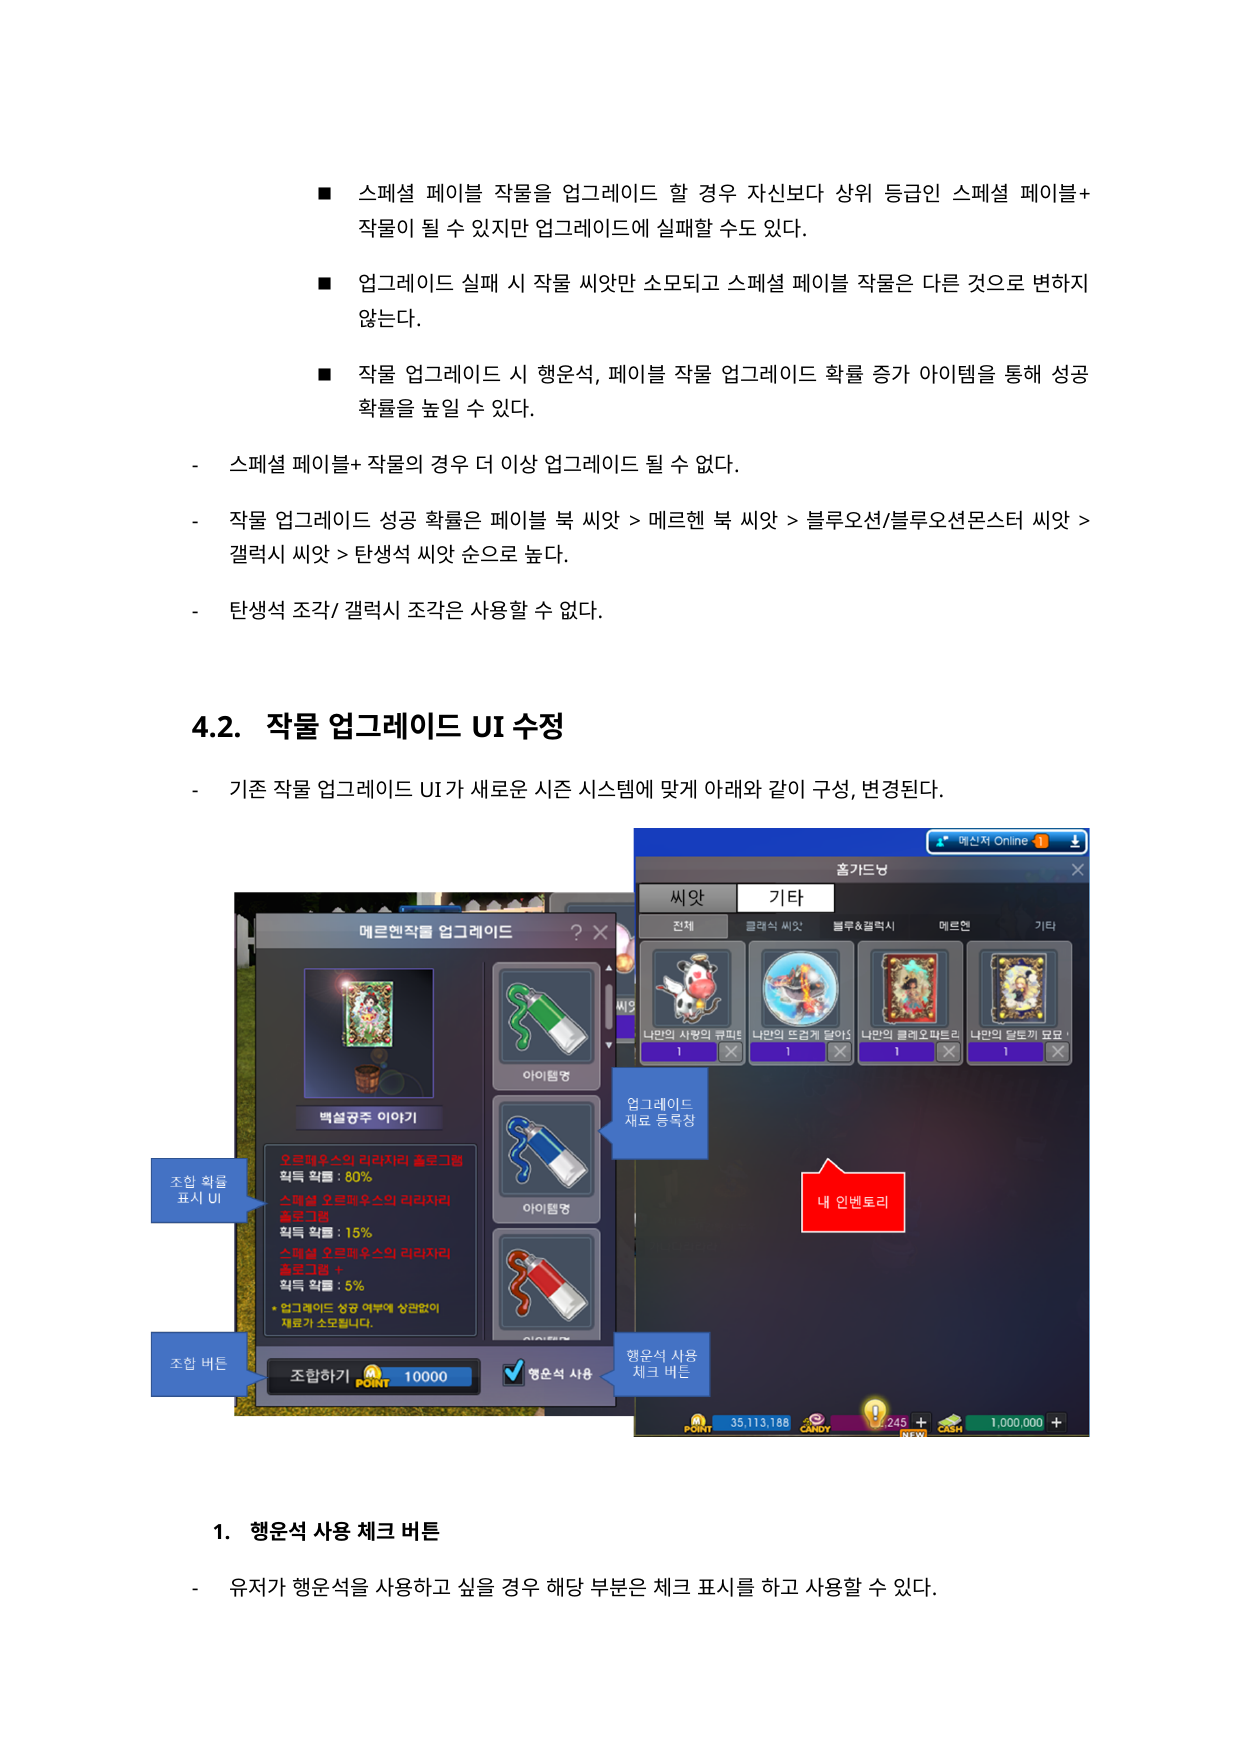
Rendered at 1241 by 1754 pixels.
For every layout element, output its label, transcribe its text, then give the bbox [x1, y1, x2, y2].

subtitle 작물 업그레이드 UI 수정 [192, 703, 1090, 746]
list 기존 작물 업그레이드 UI가 새로운 시즌 시스템에 맞게 아래와 같이 구성, 변경된다. [192, 773, 1090, 803]
list 유저가 행운석을 사용하고 싶을 경우 해당 부분은 체크 표시를 하고 사용할 수 있다. [192, 1571, 1090, 1601]
list 스페셜 페이블 작물을 업그레이드 할 경우 자신보다 상위 등급인 스페셜 페이블+ 작물이 될 수 있지만 업그레이드에 실패할 수도 있다. [317, 177, 1090, 242]
subtitle 행운석 사용 체크 버튼 [212, 1515, 1090, 1545]
list 업그레이드 실패 시 작물 씨앗만 소모되고 스페셜 페이블 작물은 다른 것으로 변하지 않는다. [317, 268, 1090, 333]
list 탄생석 조각/ 갤럭시 조각은 사용할 수 없다. [192, 594, 1090, 625]
list 스페셜 페이블+ 작물의 경우 더 이상 업그레이드 될 수 없다. [192, 448, 1090, 479]
list 작물 업그레이드 성공 확률은 페이블 북 씨앗 > 메르헨 북 씨앗 > 블루오션/블루오션몬스터 씨앗 > 갤럭시 씨앗 > 탄생석 씨앗 순으로 높다. [192, 504, 1090, 569]
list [317, 358, 1090, 423]
picture [150, 828, 1090, 1437]
